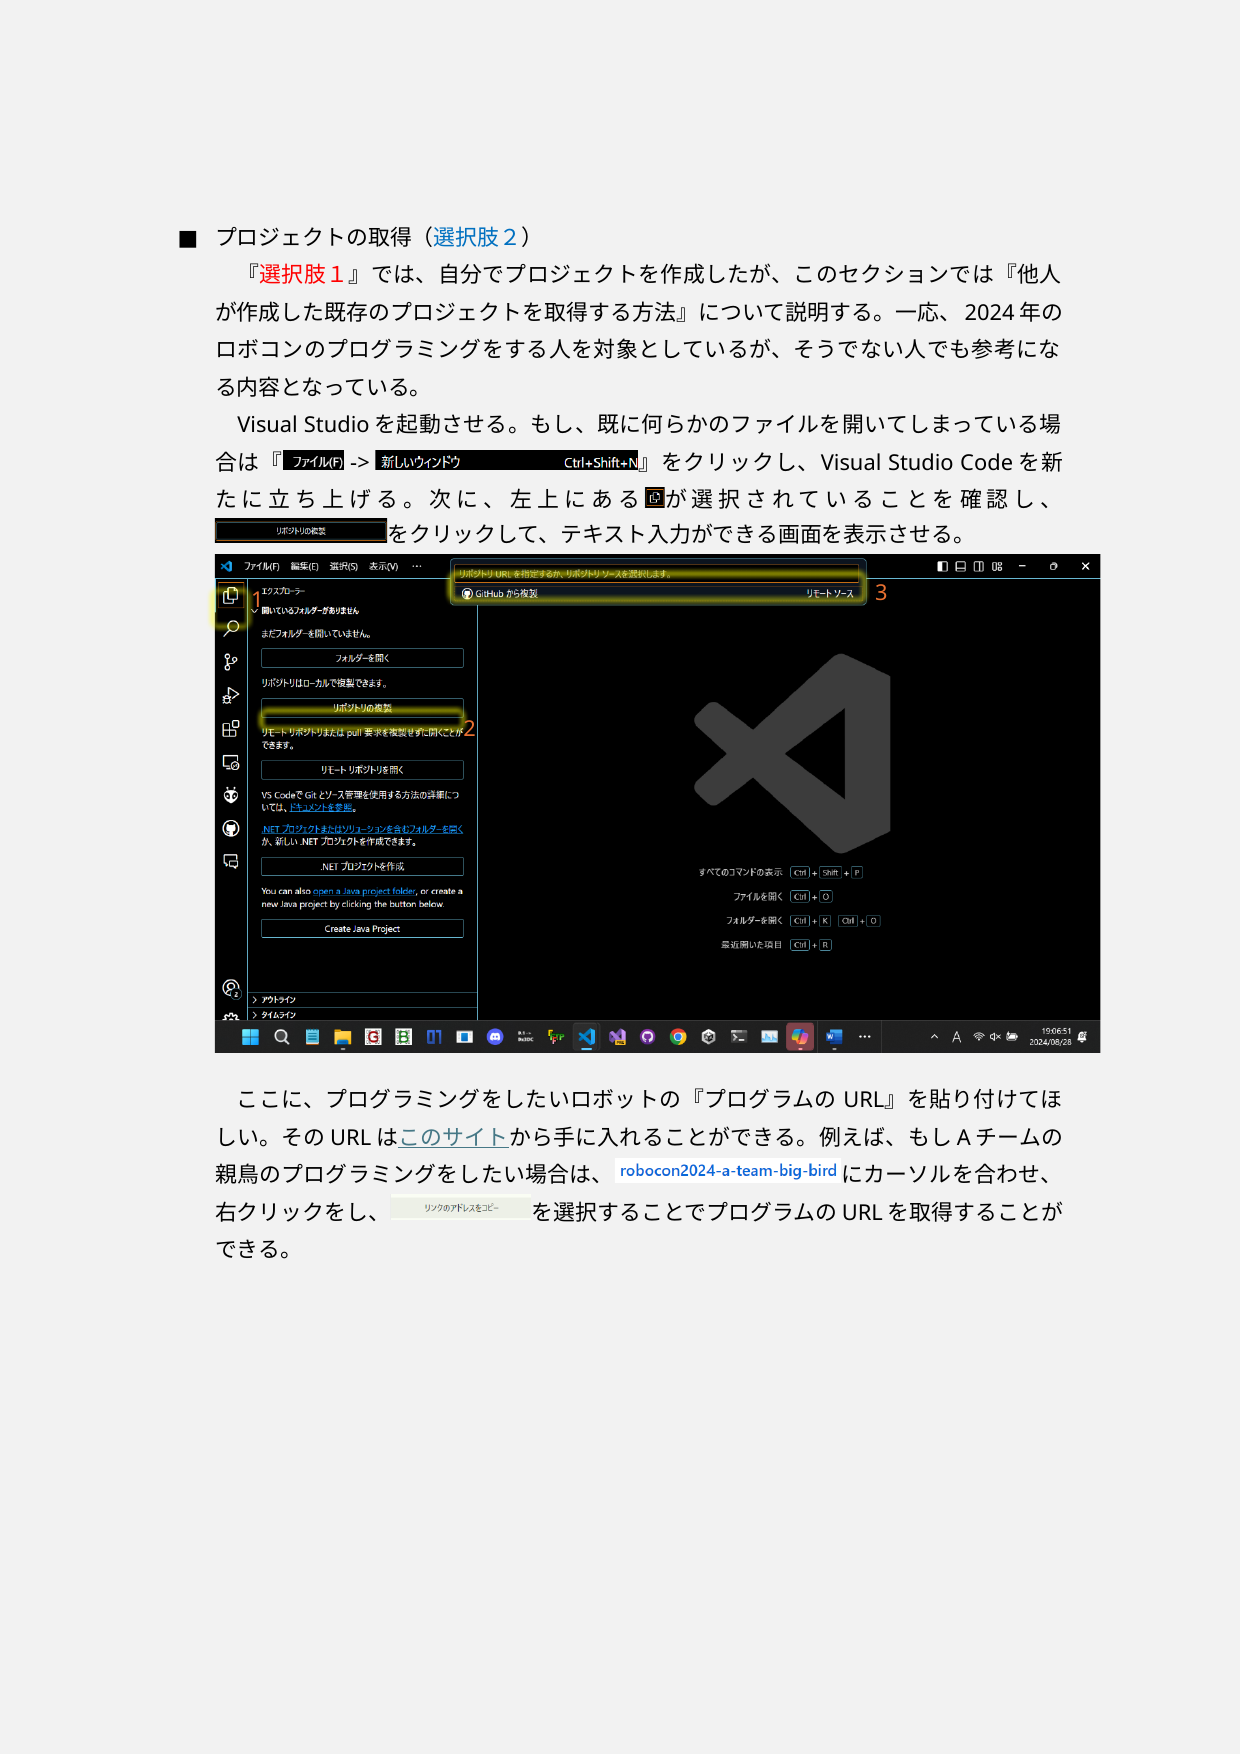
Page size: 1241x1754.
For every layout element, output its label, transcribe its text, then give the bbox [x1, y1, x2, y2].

picture [375, 450, 638, 470]
picture [214, 518, 388, 543]
list プロジェクトの取得（選択肢２） [177, 217, 1063, 254]
picture [644, 487, 665, 508]
list 『選択肢１』では、自分でプロジェクトを作成したが、このセクションでは『他人が作成した既存のプロジェクトを取得する方法』について説明する。一応、2024年のロボコンのプログラミングをする人を対象としているが、そうでない人でも参考になる内容となっている。 [215, 254, 1063, 404]
picture [217, 595, 244, 622]
list Visual Studioを起動させる。もし、既に何らかのファイルを開いてしまっている場合は『 -> 』をクリックし、Visual Studio Codeを新たに立ち上げる。次に、左上にあるが選択されていることを確認し、をクリックして、テキスト入力ができる画面を表示させる。 [215, 404, 1063, 554]
picture [214, 554, 1101, 1053]
picture [390, 1194, 531, 1220]
list ここに、プログラミングをしたいロボットの『プログラムのURL』を貼り付けてほしい。そのURLはこのサイトから手に入れることができる。例えば、もしAチームの親鳥のプログラミングをしたい場合は、にカーソルを合わせ、右クリックをし、を選択することでプログラムのURLを取得することができる。 [215, 1079, 1063, 1267]
